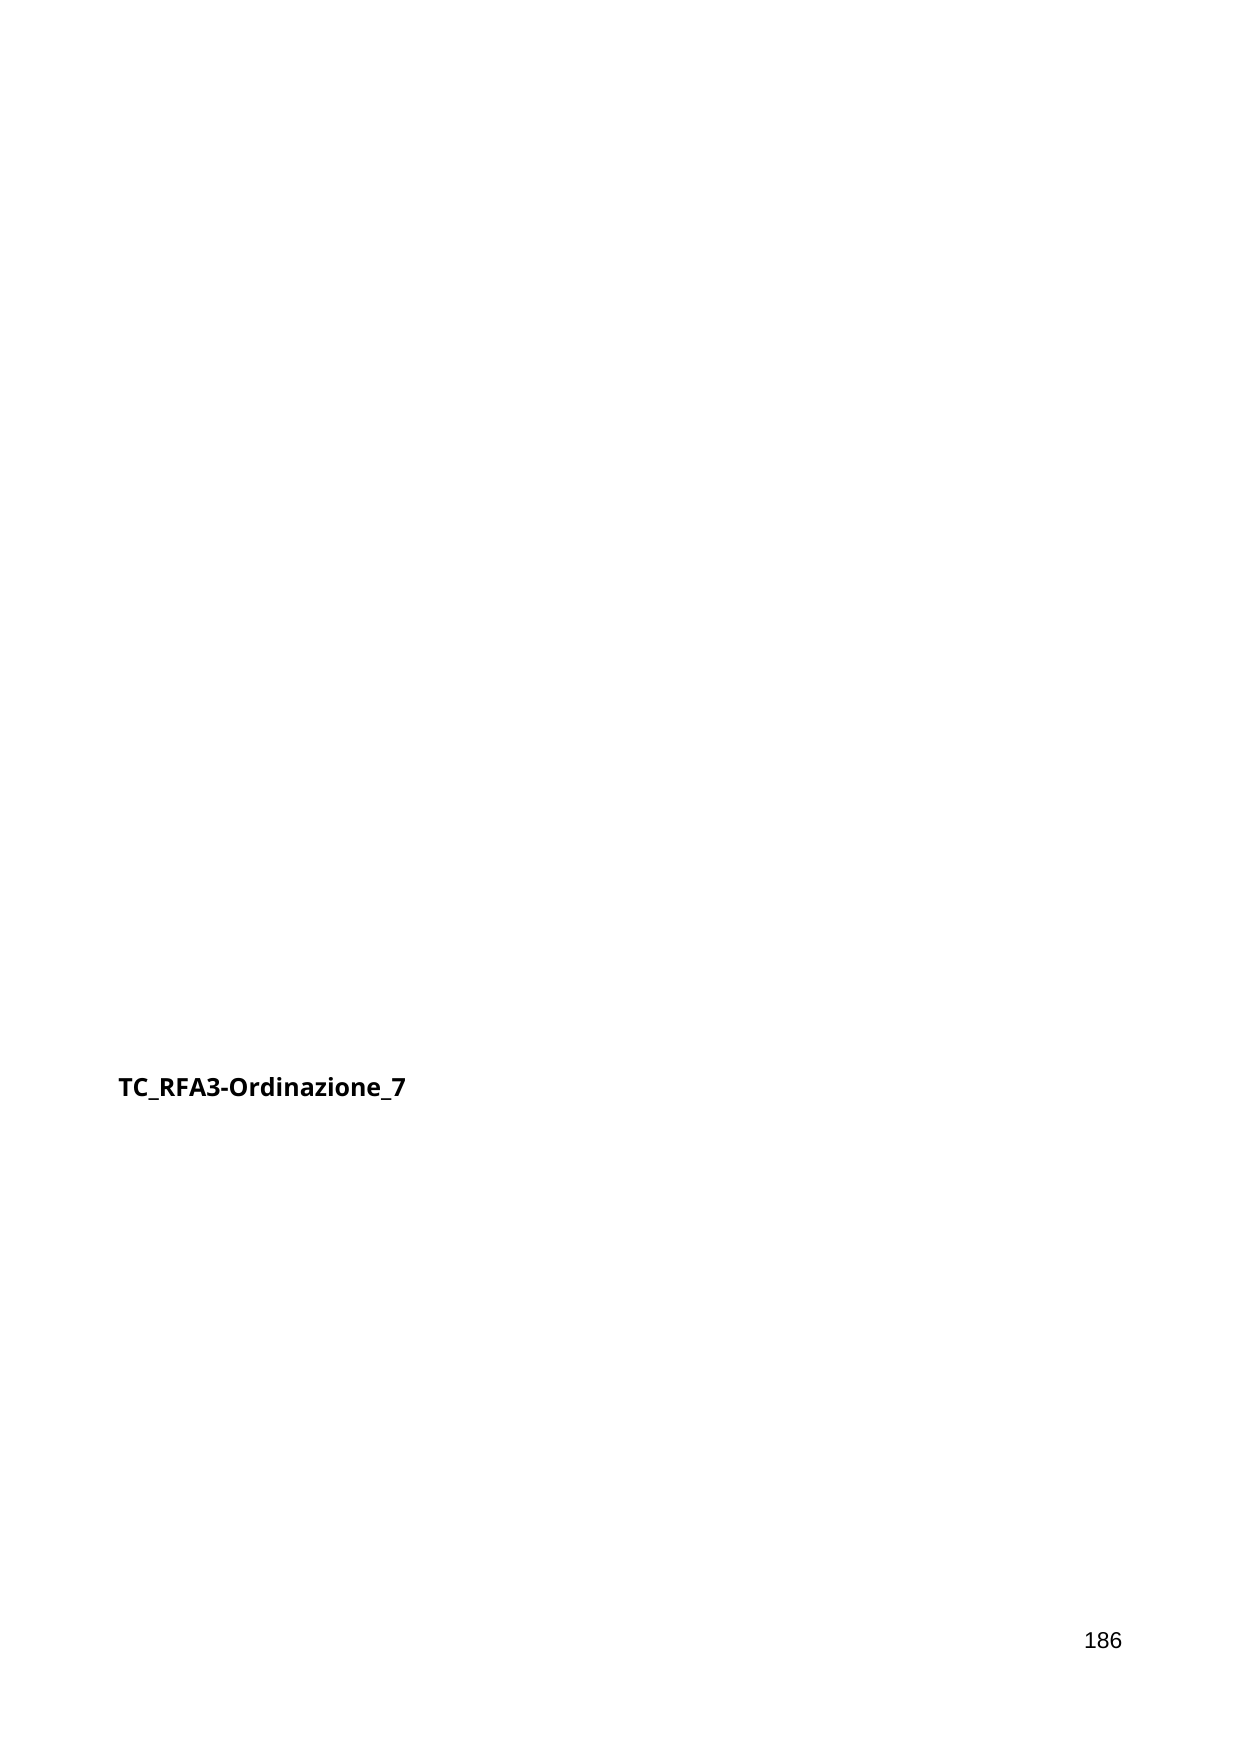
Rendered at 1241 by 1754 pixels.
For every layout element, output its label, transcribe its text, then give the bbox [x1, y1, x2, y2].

text TC_RFA3-Ordinazione_7 [118, 1070, 1122, 1104]
